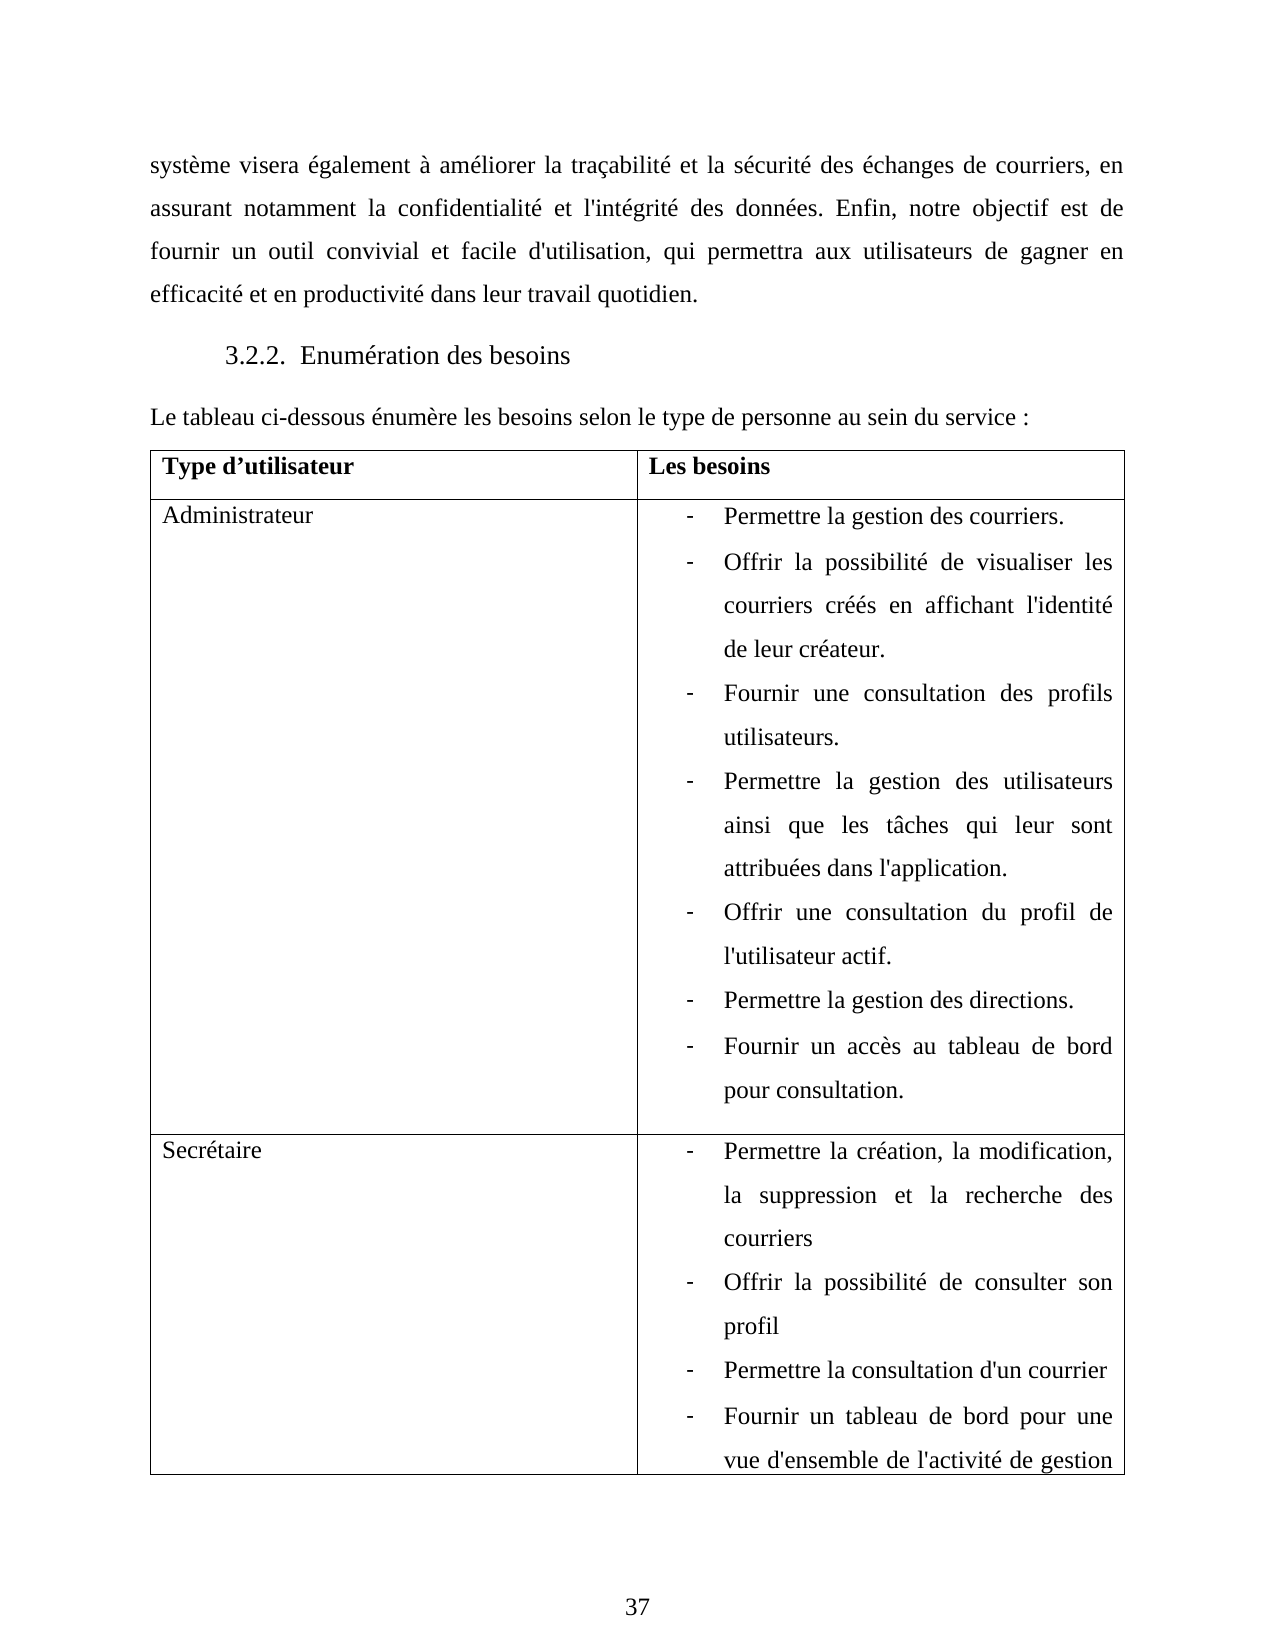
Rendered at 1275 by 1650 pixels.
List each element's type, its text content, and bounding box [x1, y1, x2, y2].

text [150, 150, 1125, 308]
table_cell Secrétaire [151, 1135, 637, 1474]
text Enumération des besoins [225, 339, 1125, 370]
text Le tableau ci-dessous énumère les besoins selon le type de personne au sein du service : [150, 402, 1125, 431]
table_header Type d’utilisateur [151, 451, 637, 499]
table_cell Permettre la gestion des courriers. Offrir la possibilité de visualiser les courriers créés en affichant l'identité de leur créateur. Fournir une consultation des profils utilisateurs. Permettre la gestion des utilisateurs ainsi que les tâches qui leur sont attribuées dans l'application. Offrir une consultation du profil de l'utilisateur actif. Permettre la gestion des directions. Fournir un accès au tableau de bord pour consultation. [638, 500, 1124, 1134]
table_header Les besoins [638, 451, 1124, 499]
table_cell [638, 1135, 1124, 1474]
table_cell Administrateur [151, 500, 637, 1134]
